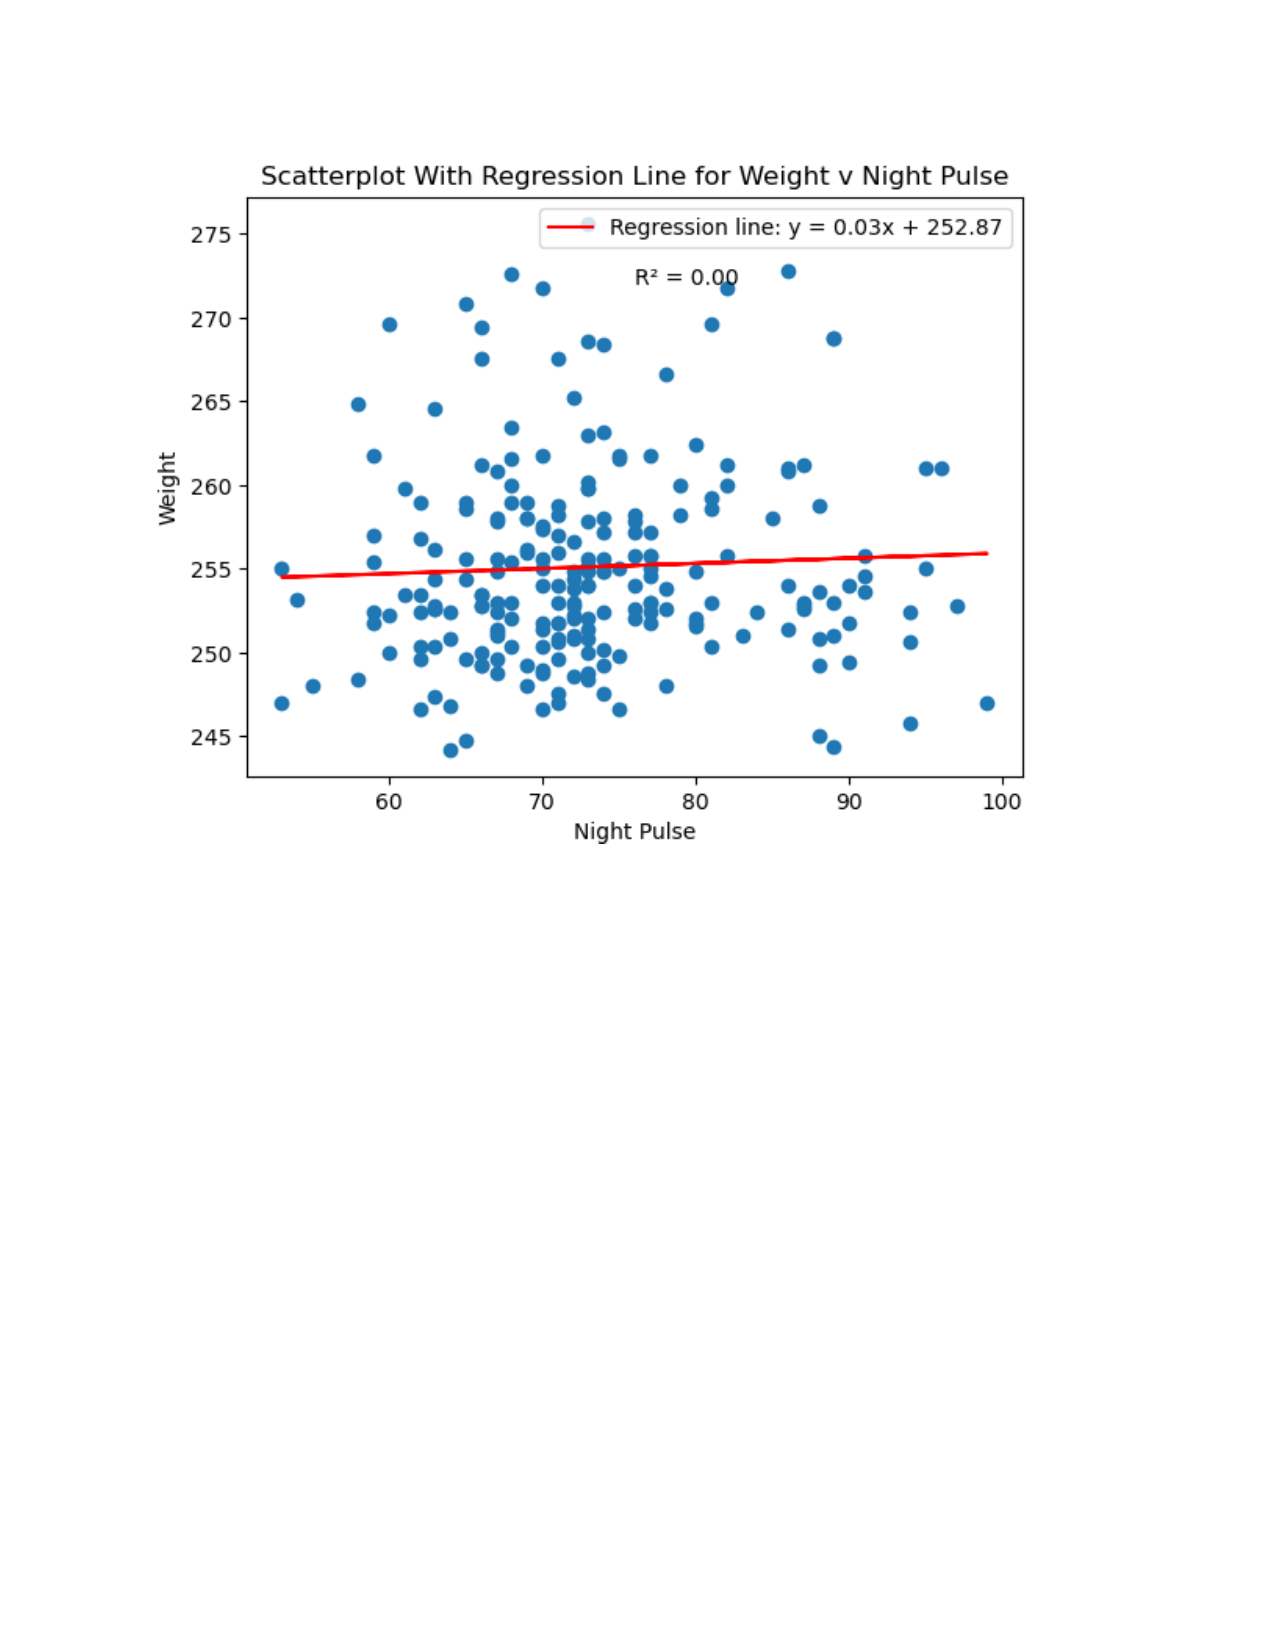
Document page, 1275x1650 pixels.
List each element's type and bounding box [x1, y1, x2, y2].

picture [150, 150, 1040, 844]
